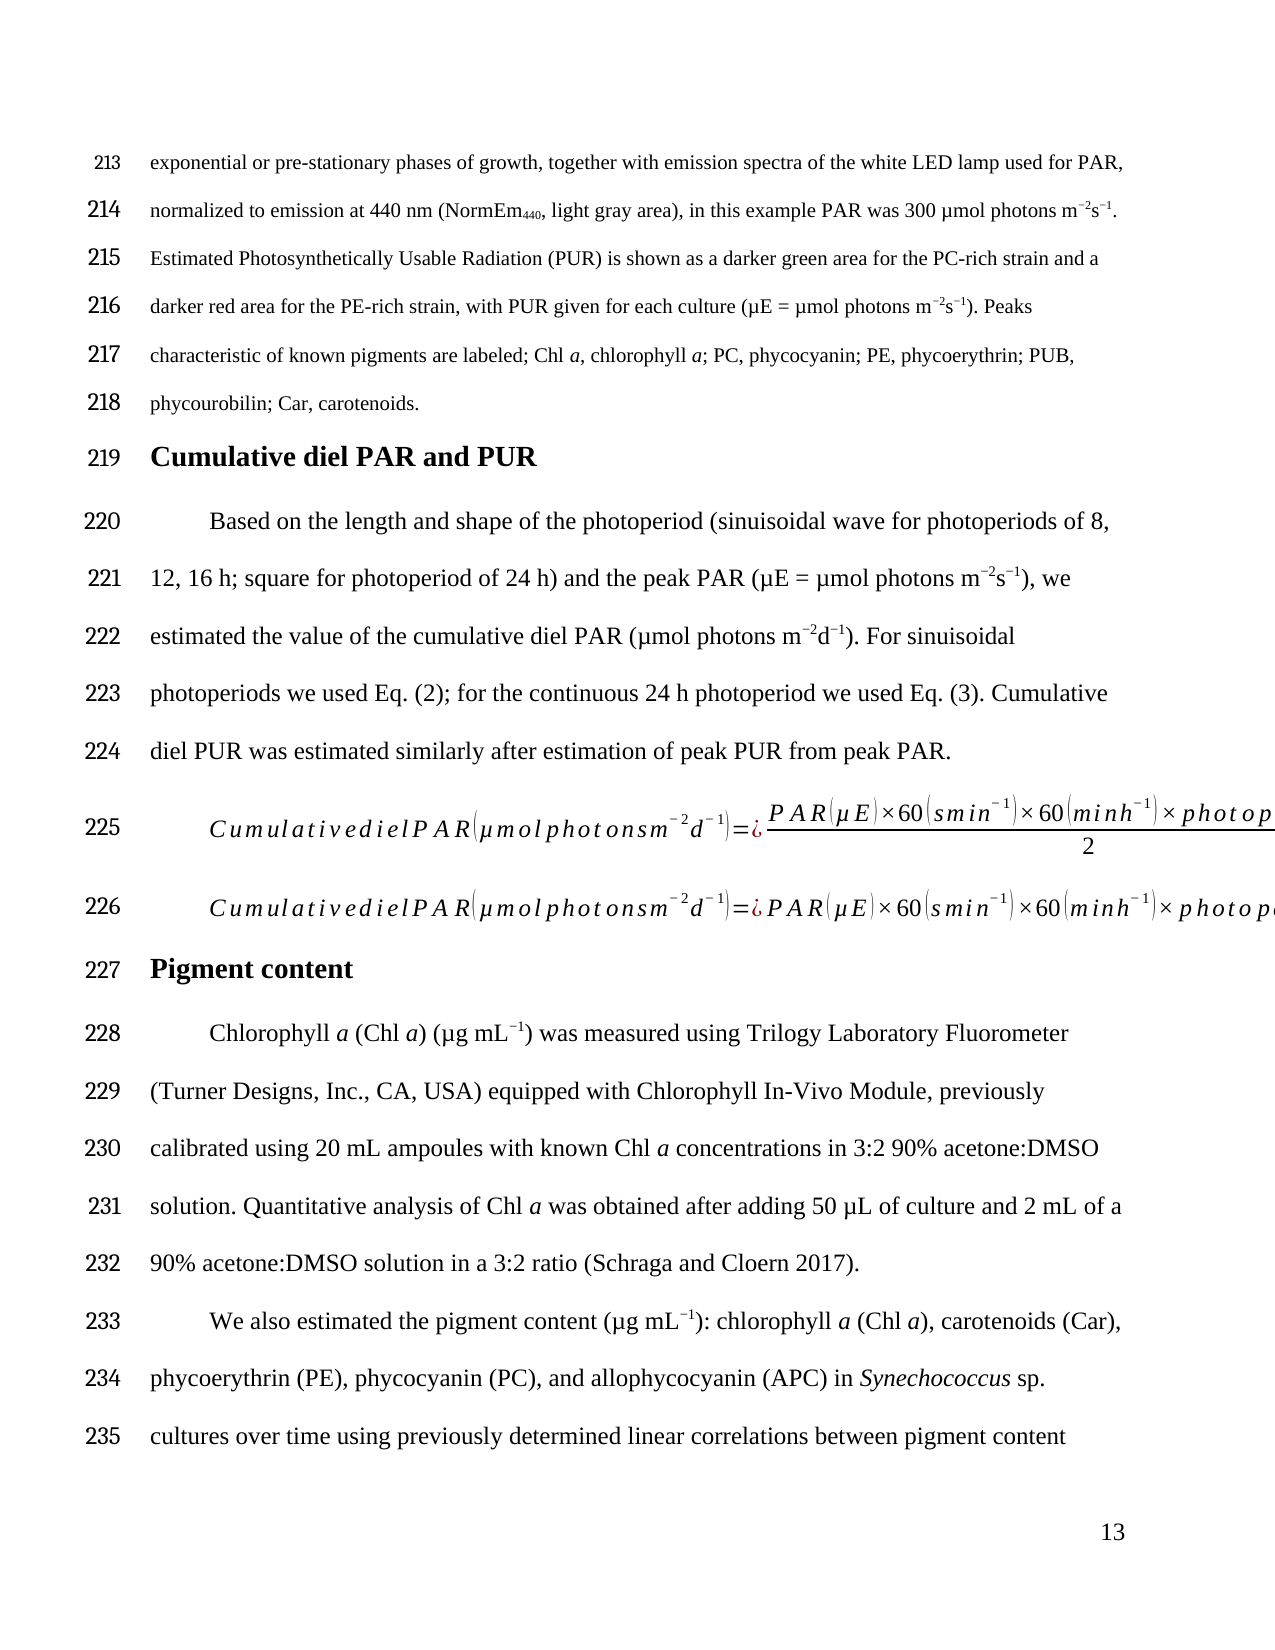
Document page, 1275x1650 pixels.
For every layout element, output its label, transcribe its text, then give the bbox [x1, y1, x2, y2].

subtitle Pigment content [150, 951, 1125, 985]
subtitle Cumulative diel PAR and PUR [150, 439, 1125, 472]
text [150, 1306, 1125, 1449]
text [150, 150, 1125, 415]
text Based on the length and shape of the photoperiod (sinuisoidal wave for photoperiods of 8, 12, 16 h; square for photoperiod of 24 h) and the peak PAR (µE = µmol photons m−2s−1), we estimated the value of the cumulative diel PAR (µmol photons m−2d−1). For sinuisoidal photoperiods we used Eq. (2); for the continuous 24 h photoperiod we used Eq. (3). Cumulative diel PUR was estimated similarly after estimation of peak PUR from peak PAR. [150, 506, 1125, 764]
text Chlorophyll a (Chl a) (µg mL−1) was measured using Trilogy Laboratory Fluorometer (Turner Designs, Inc., CA, USA) equipped with Chlorophyll In-Vivo Module, previously calibrated using 20 mL ampoules with known Chl a concentrations in 3:2 90% acetone:DMSO solution. Quantitative analysis of Chl a was obtained after adding 50 µL of culture and 2 mL of a 90% acetone:DMSO solution in a 3:2 ratio (Schraga and Cloern 2017). [150, 1018, 1125, 1277]
